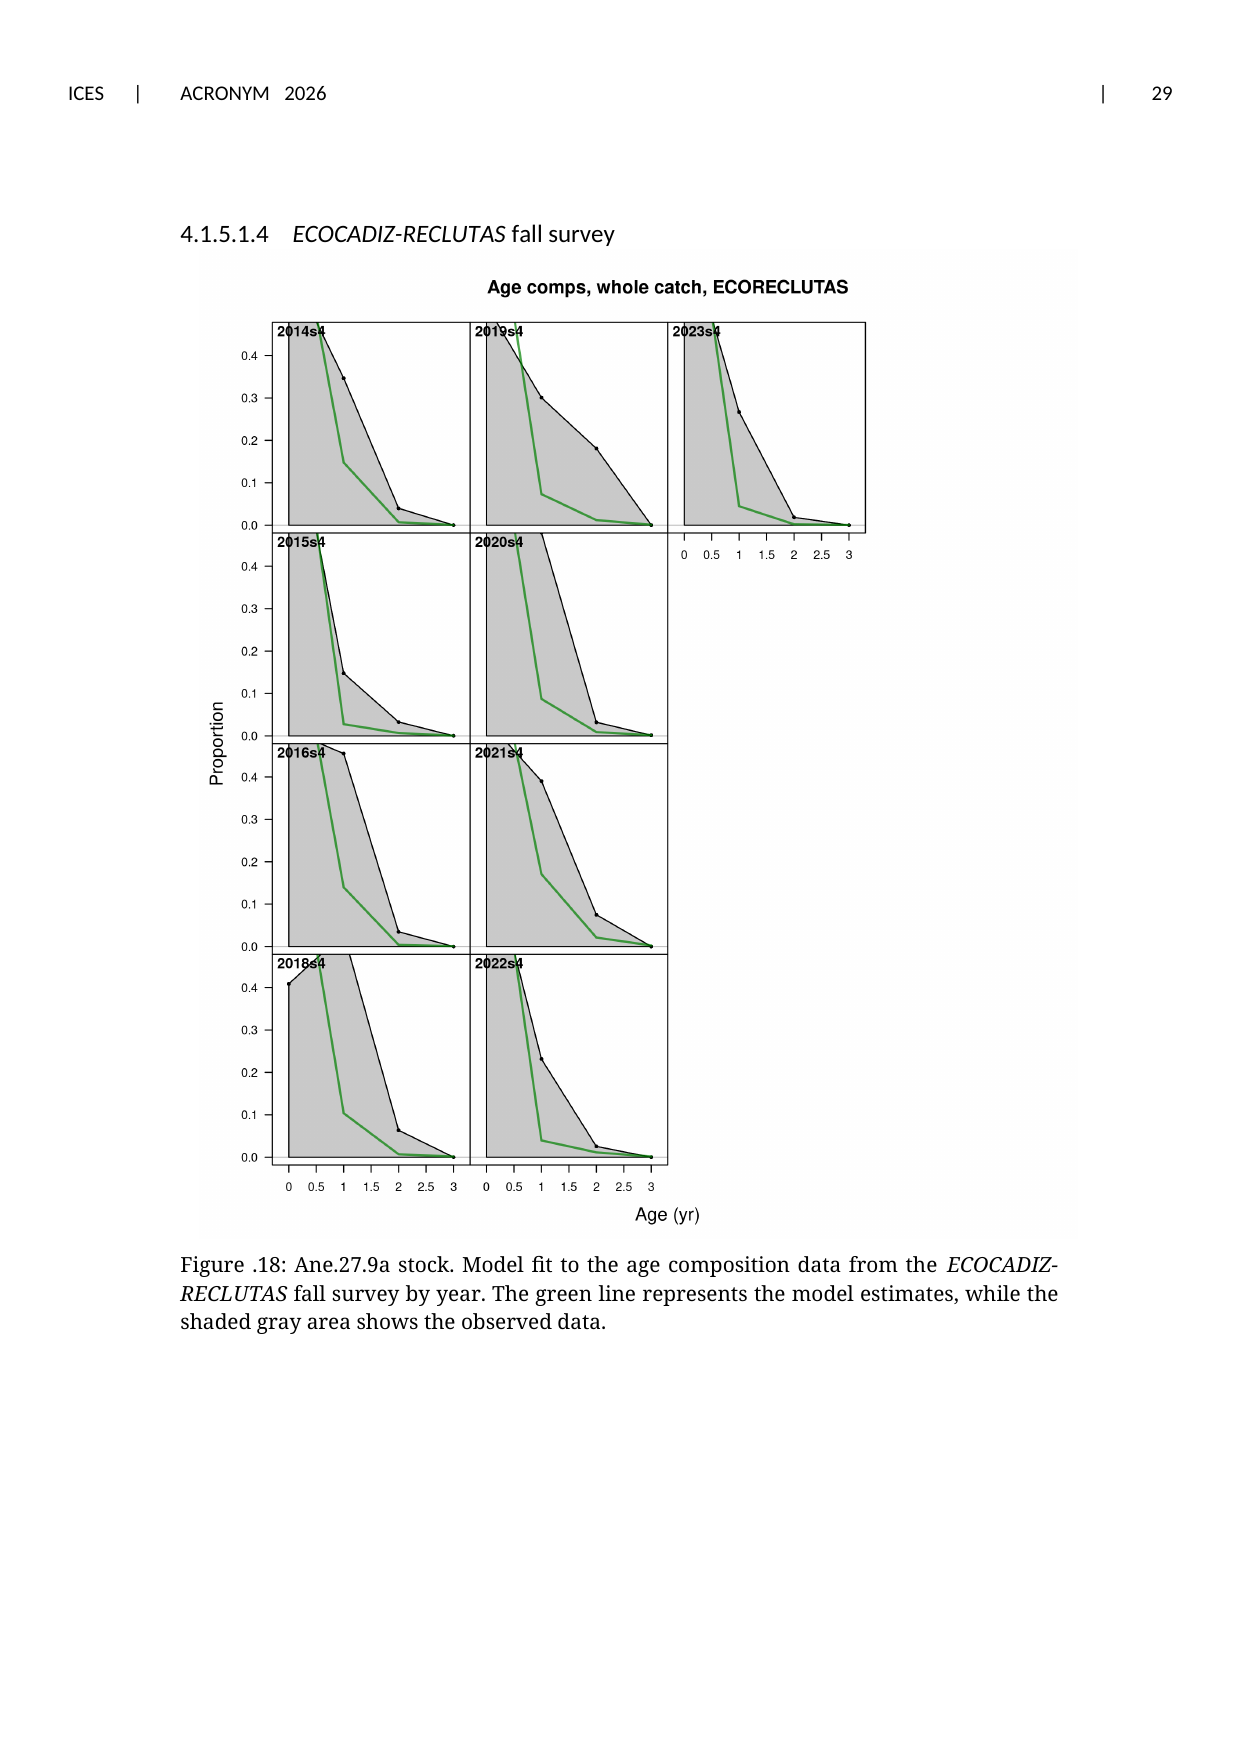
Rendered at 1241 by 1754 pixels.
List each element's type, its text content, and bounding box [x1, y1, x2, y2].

subtitle ECOCADIZ-RECLUTAS fall survey [180, 218, 1060, 249]
text Figure .: Ane.27.9a stock. Model fit to the age composition data from the ECOCADIZ-RECLUTAS fall survey by year. The green line represents the model estimates, while the shaded gray area shows the observed data. [180, 1251, 1060, 1336]
picture [198, 249, 1079, 1239]
